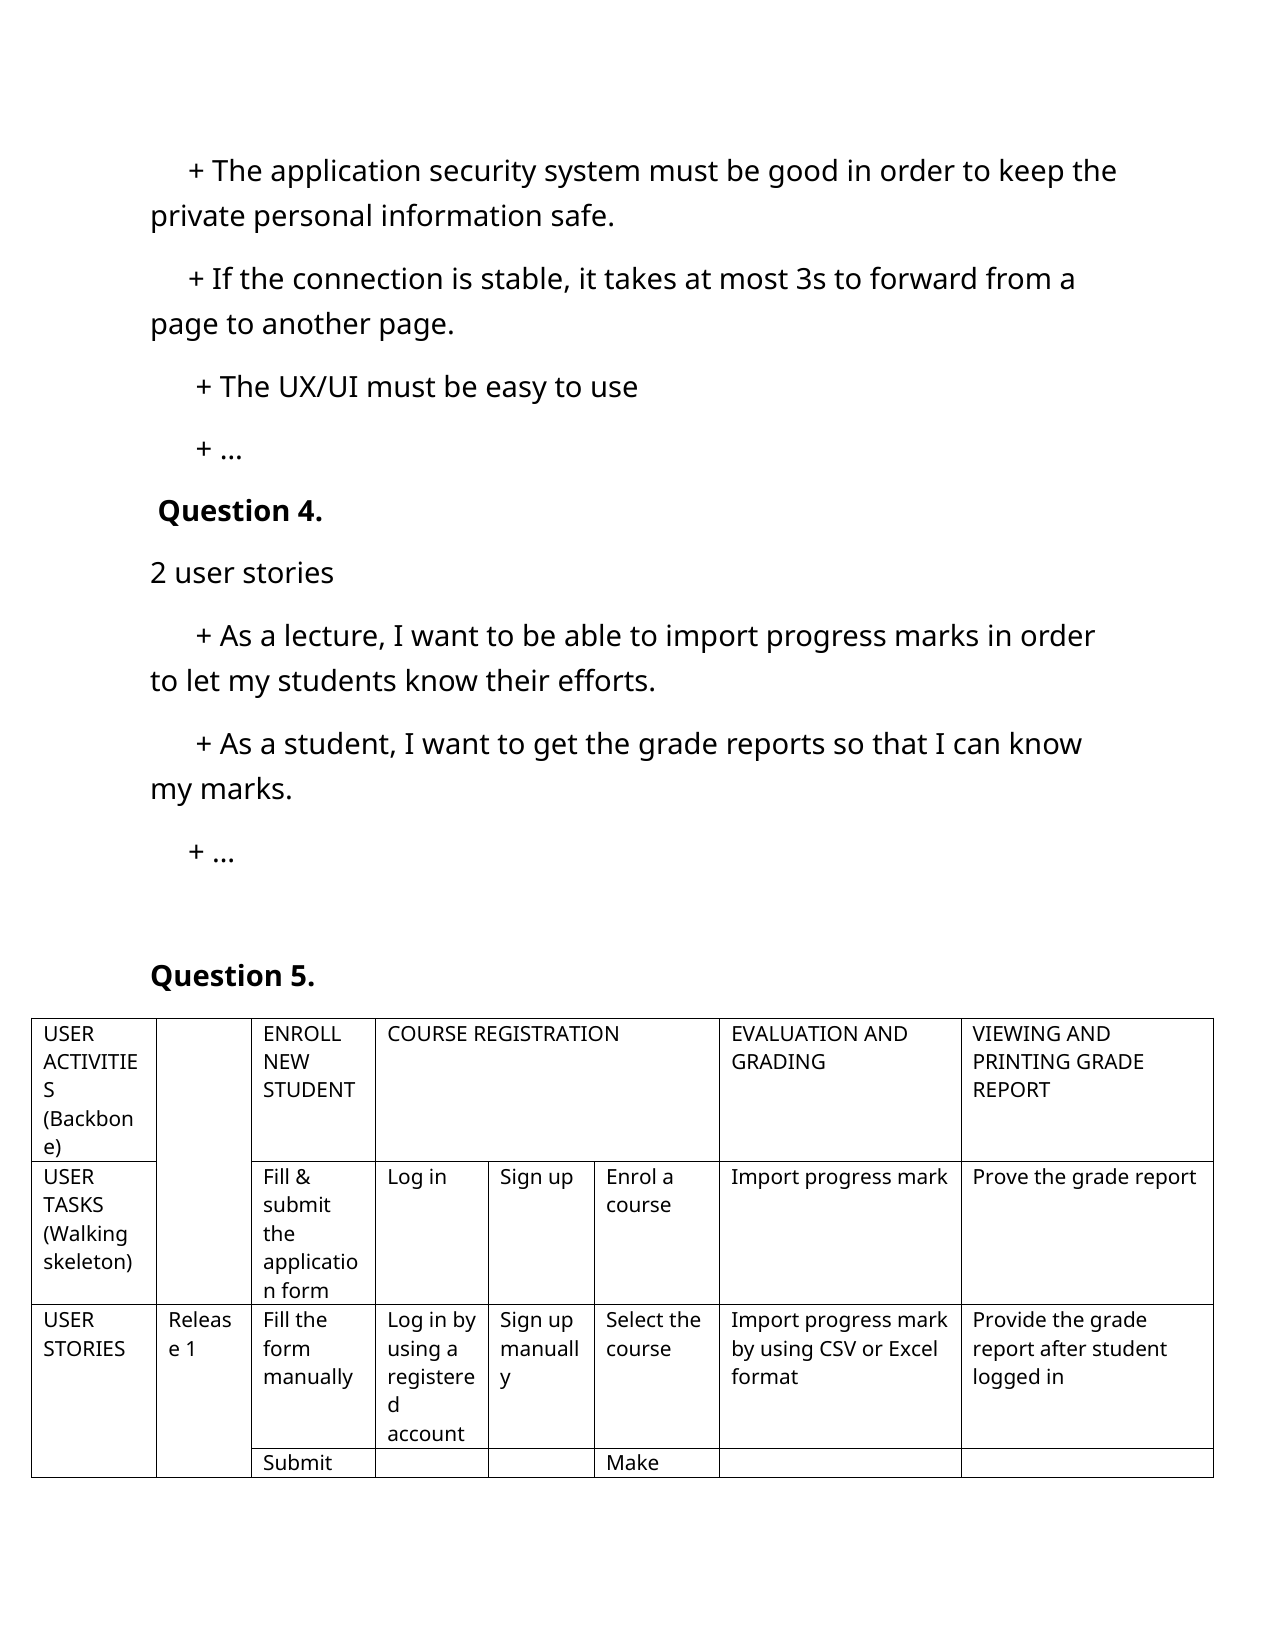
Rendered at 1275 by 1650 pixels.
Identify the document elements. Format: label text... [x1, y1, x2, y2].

table_cell Log in by using a registered account [376, 1305, 488, 1447]
text + As a lecture, I want to be able to import progress marks in order to let my students know their efforts. [150, 615, 1125, 700]
table_header ENROLL NEW STUDENT [252, 1019, 375, 1161]
text + … [150, 831, 1125, 871]
table_cell Select the course [595, 1305, 719, 1447]
text + If the connection is stable, it takes at most 3s to forward from a page to another page. [150, 258, 1125, 343]
table_header COURSE REGISTRATION [376, 1019, 719, 1161]
table_header VIEWING AND PRINTING GRADE REPORT [962, 1019, 1213, 1161]
table_cell Import progress mark by using CSV or Excel format [720, 1305, 961, 1447]
table_cell Sign up [489, 1162, 594, 1304]
table_cell Prove the grade report [962, 1162, 1213, 1304]
table_header EVALUATION AND GRADING [720, 1019, 961, 1161]
text + The UX/UI must be easy to use [150, 366, 1125, 406]
table_cell USER STORIES [32, 1305, 156, 1477]
text Question 5. [150, 955, 1125, 995]
table_cell Log in [376, 1162, 488, 1304]
table_cell USER TASKS (Walking skeleton) [32, 1162, 156, 1304]
table_cell Make payment [595, 1449, 719, 1477]
text + … [150, 428, 1125, 468]
table_header USER ACTIVITIES (Backbone) [32, 1019, 156, 1161]
table_cell [489, 1449, 594, 1477]
text + The application security system must be good in order to keep the private personal information safe. [150, 150, 1125, 235]
table_cell Submit the form [252, 1449, 375, 1477]
table_cell Provide the grade report after student logged in [962, 1305, 1213, 1447]
table_cell [962, 1449, 1213, 1477]
table_cell Fill & submit the application form [252, 1162, 375, 1304]
text Question 4. [150, 490, 1125, 530]
table_header [157, 1019, 251, 1304]
table_cell Sign up manually [489, 1305, 594, 1447]
table_cell [720, 1449, 961, 1477]
text 2 user stories [150, 553, 1125, 592]
table_cell Release 1 [157, 1305, 251, 1477]
table_cell Fill the form manually [252, 1305, 375, 1447]
table_cell Enrol a course [595, 1162, 719, 1304]
table_cell Import progress mark [720, 1162, 961, 1304]
text + As a student, I want to get the grade reports so that I can know my marks. [150, 723, 1125, 808]
table_cell [376, 1449, 488, 1477]
